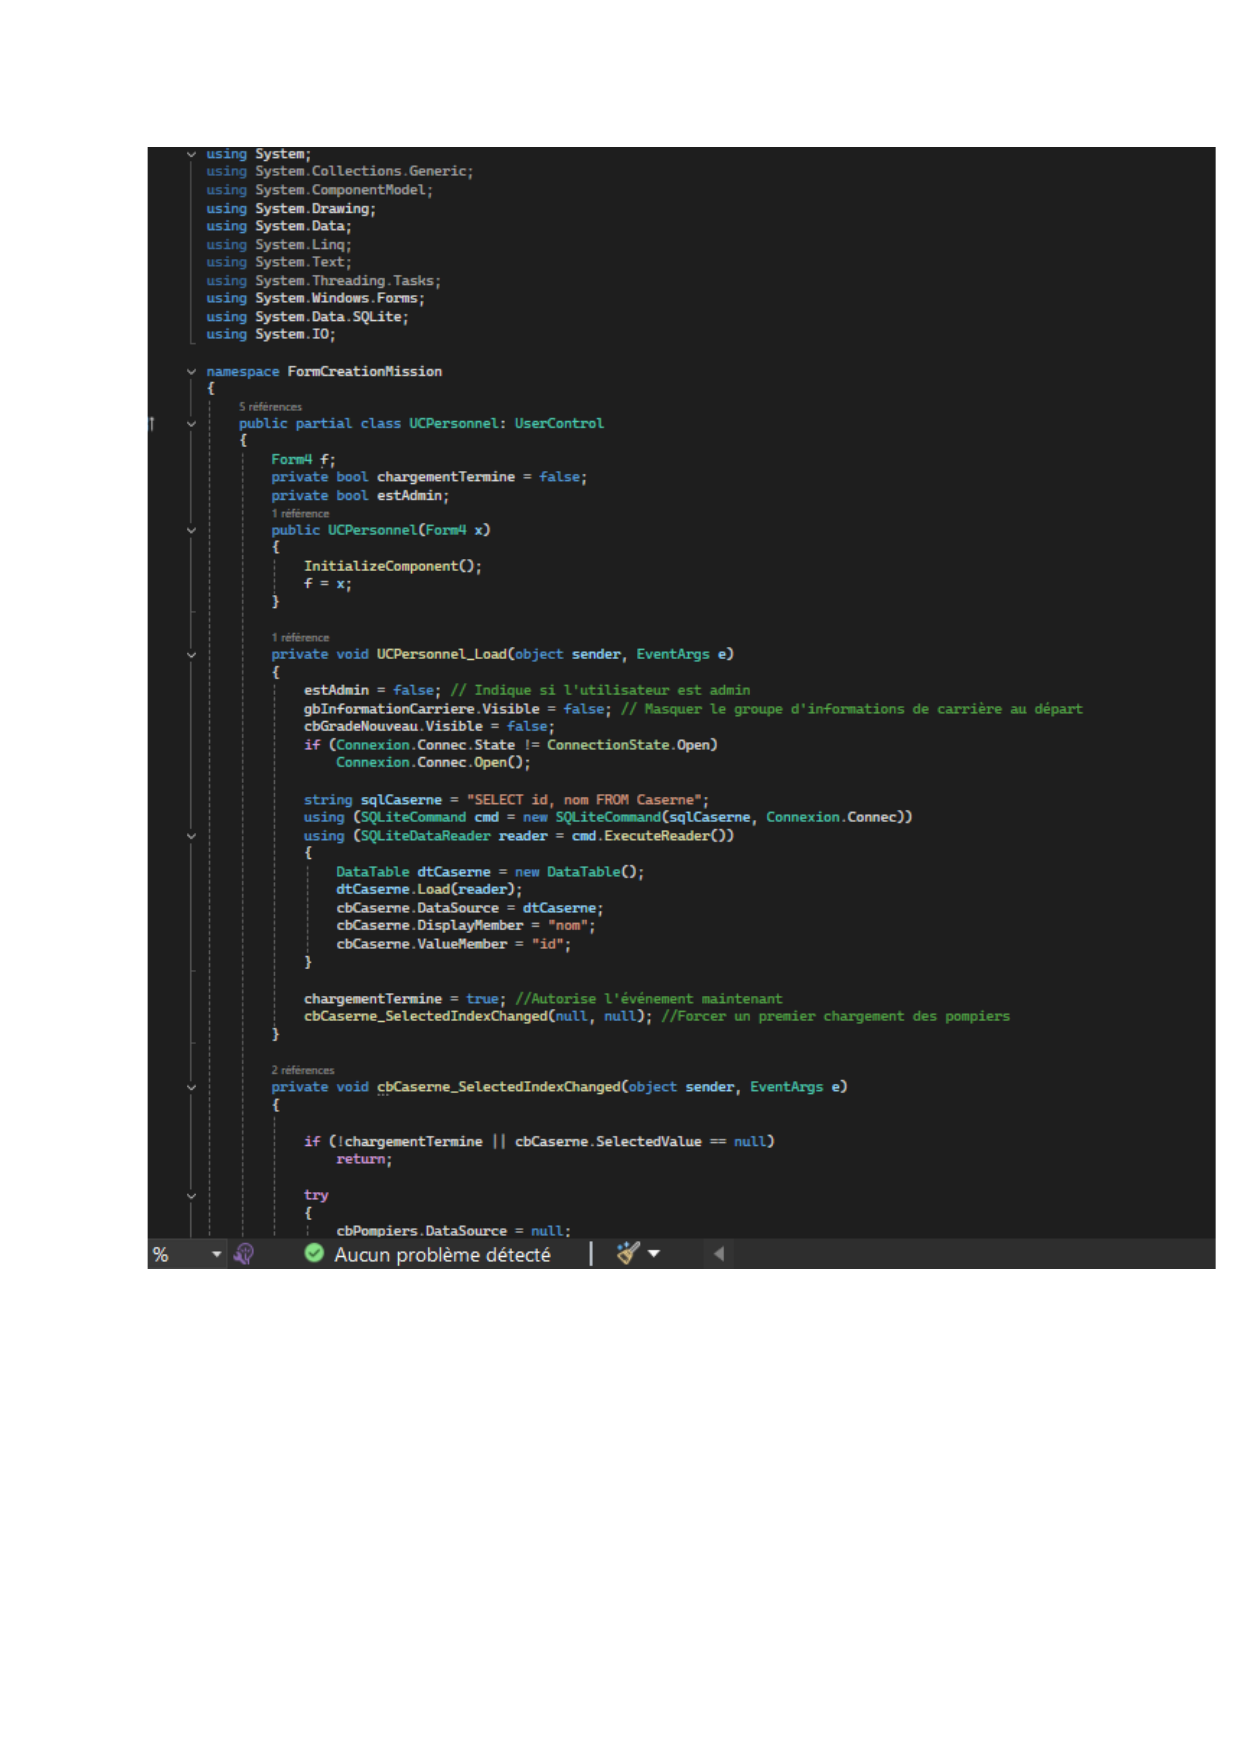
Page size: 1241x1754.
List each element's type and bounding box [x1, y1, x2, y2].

picture [147, 147, 1216, 1269]
